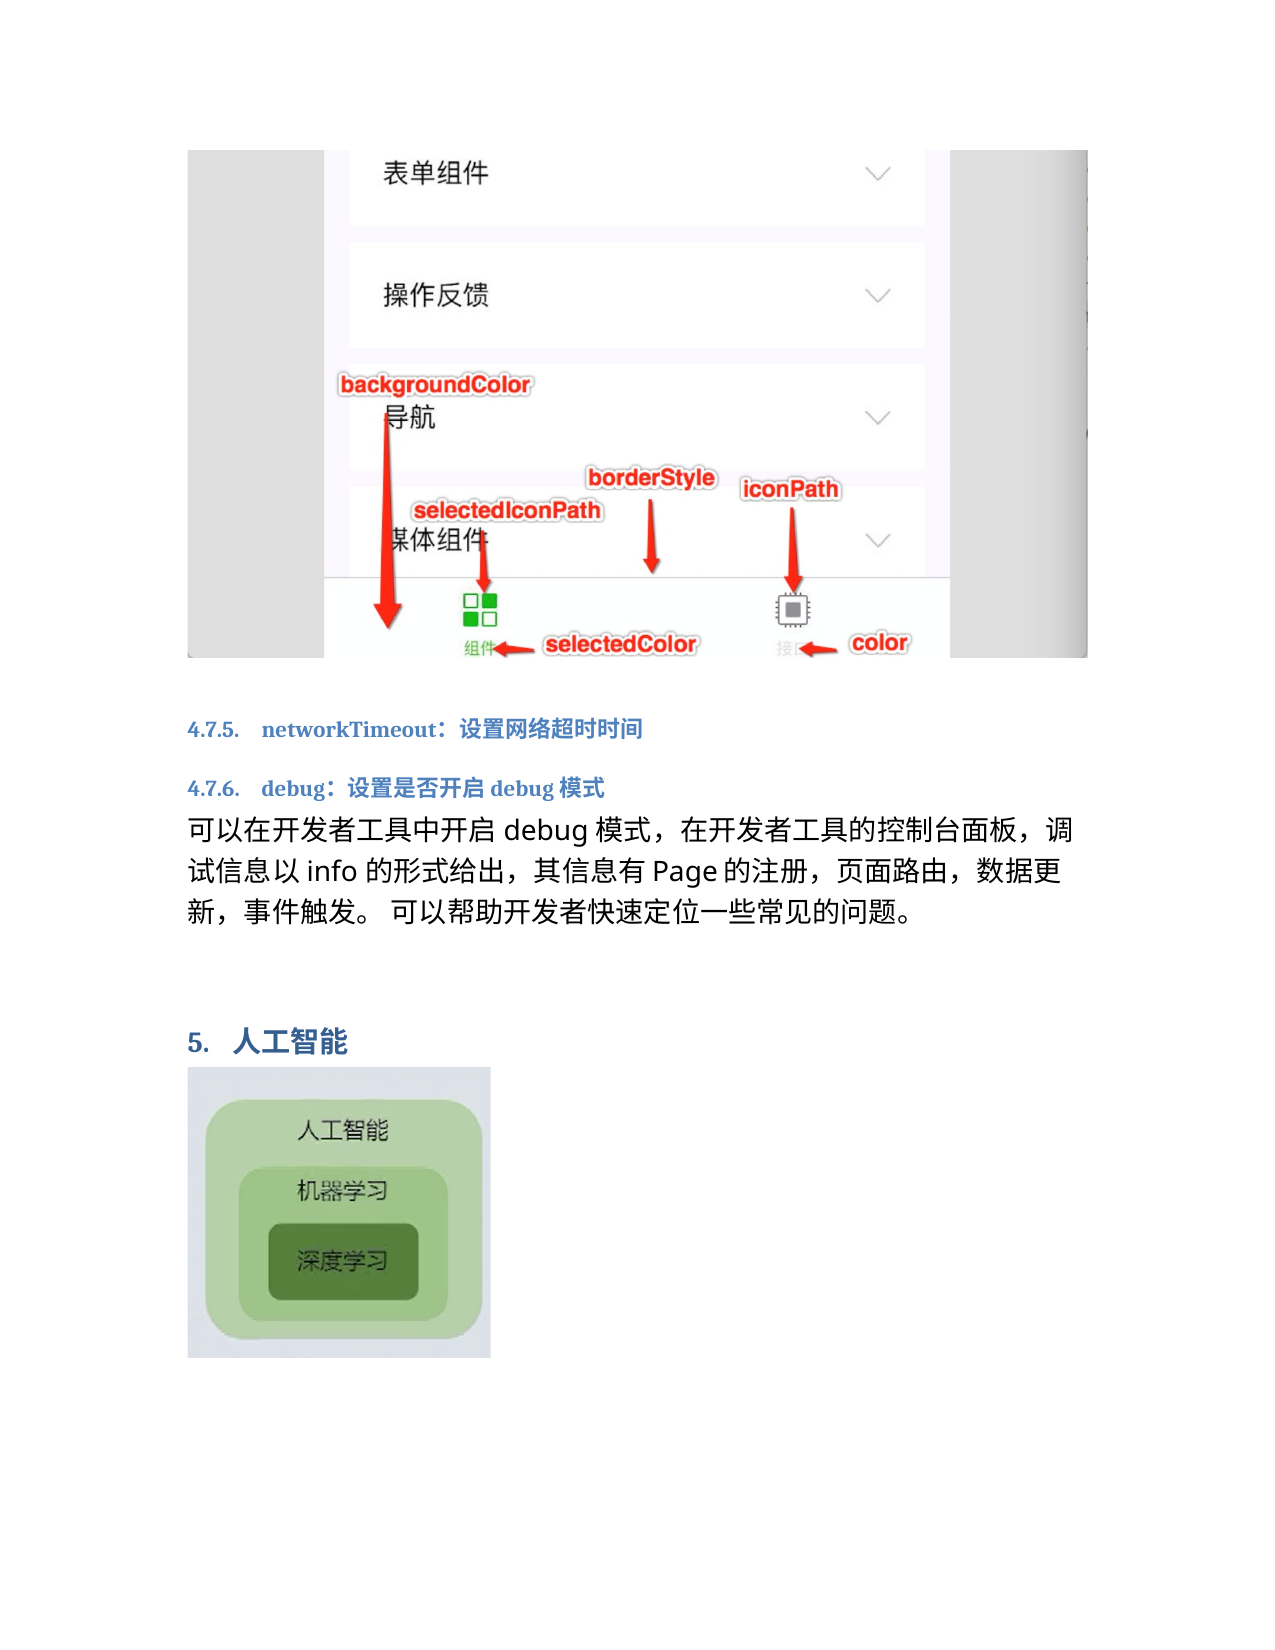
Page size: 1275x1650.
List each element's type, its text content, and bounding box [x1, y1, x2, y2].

subtitle 人工智能 [187, 1018, 1087, 1061]
subtitle networkTimeout：设置网络超时时间 [187, 711, 1087, 744]
subtitle debug：设置是否开启 debug 模式 [187, 770, 1087, 803]
picture [187, 150, 1088, 658]
text 可以在开发者工具中开启 debug 模式，在开发者工具的控制台面板，调试信息以 info 的形式给出，其信息有Page的注册，页面路由，数据更新，事件触发。 可以帮助开发者快速定位一些常见的问题。 [187, 808, 1087, 930]
